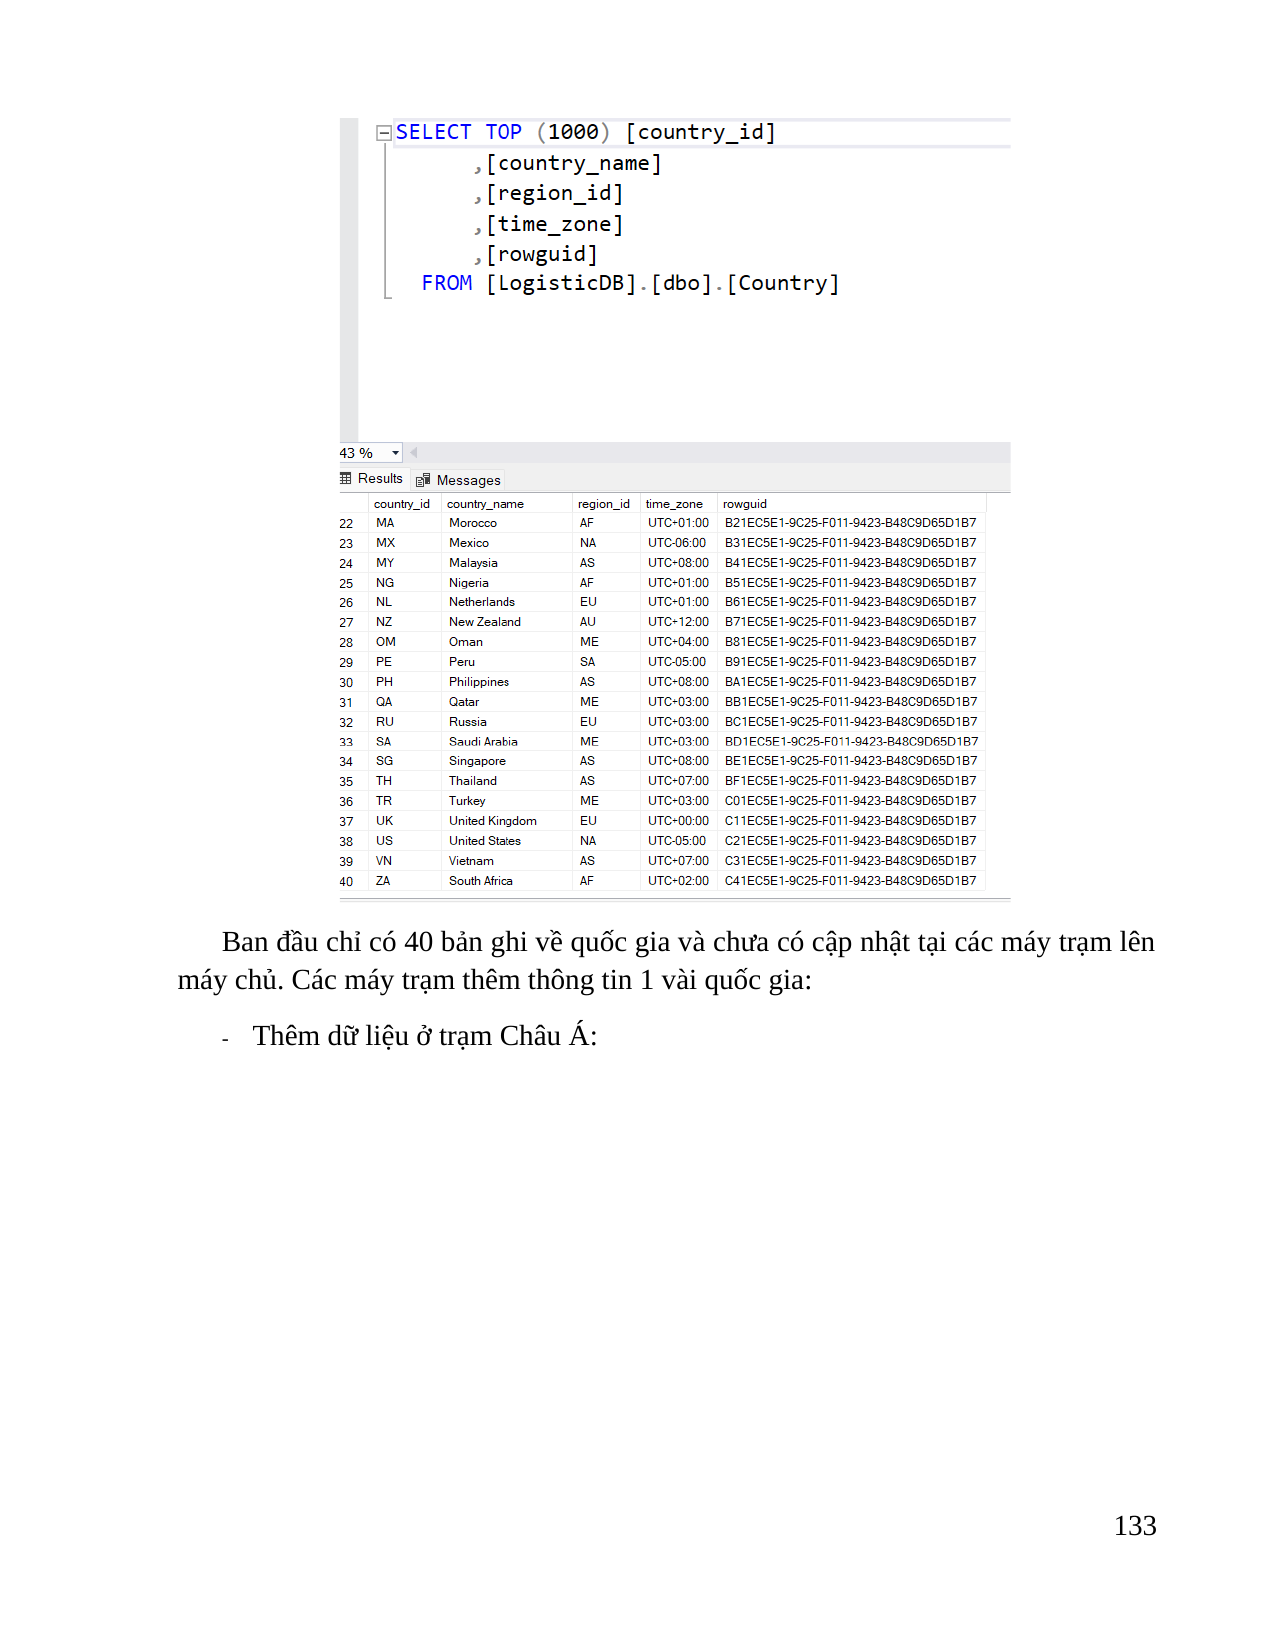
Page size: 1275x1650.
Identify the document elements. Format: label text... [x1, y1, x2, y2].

list Thêm dữ liệu ở trạm Châu Á: [222, 1018, 1157, 1051]
picture [339, 118, 1011, 903]
text Ban đầu chỉ có 40 bản ghi về quốc gia và chưa có cập nhật tại các máy trạm lên máy chủ. Các máy trạm thêm thông tin 1 vài quốc gia: [177, 924, 1157, 996]
